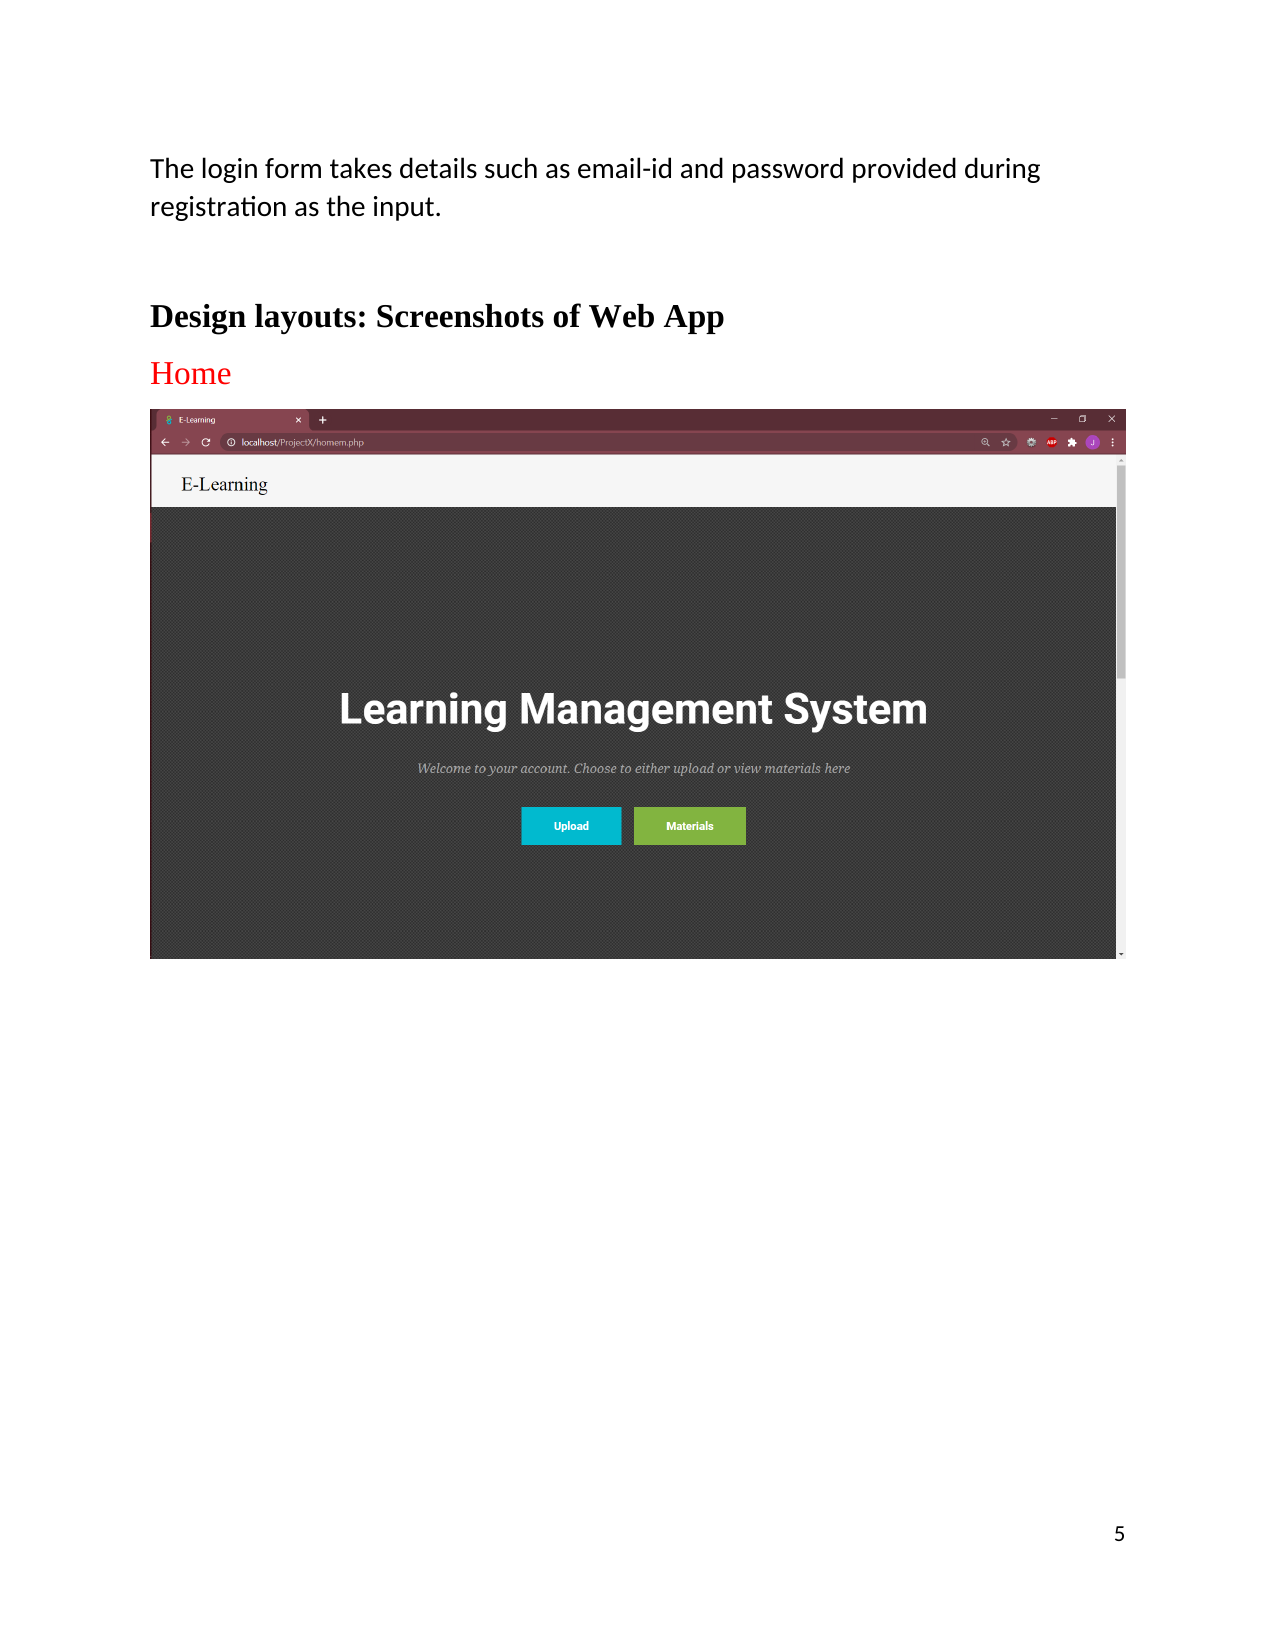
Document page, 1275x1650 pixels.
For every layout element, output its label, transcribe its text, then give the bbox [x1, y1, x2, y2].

text Design layouts: Screenshots of Web App [150, 296, 1125, 335]
text Home [150, 353, 1125, 391]
picture [150, 409, 1126, 959]
text The login form takes details such as email-id and password provided during registration as the input. [150, 150, 1125, 223]
